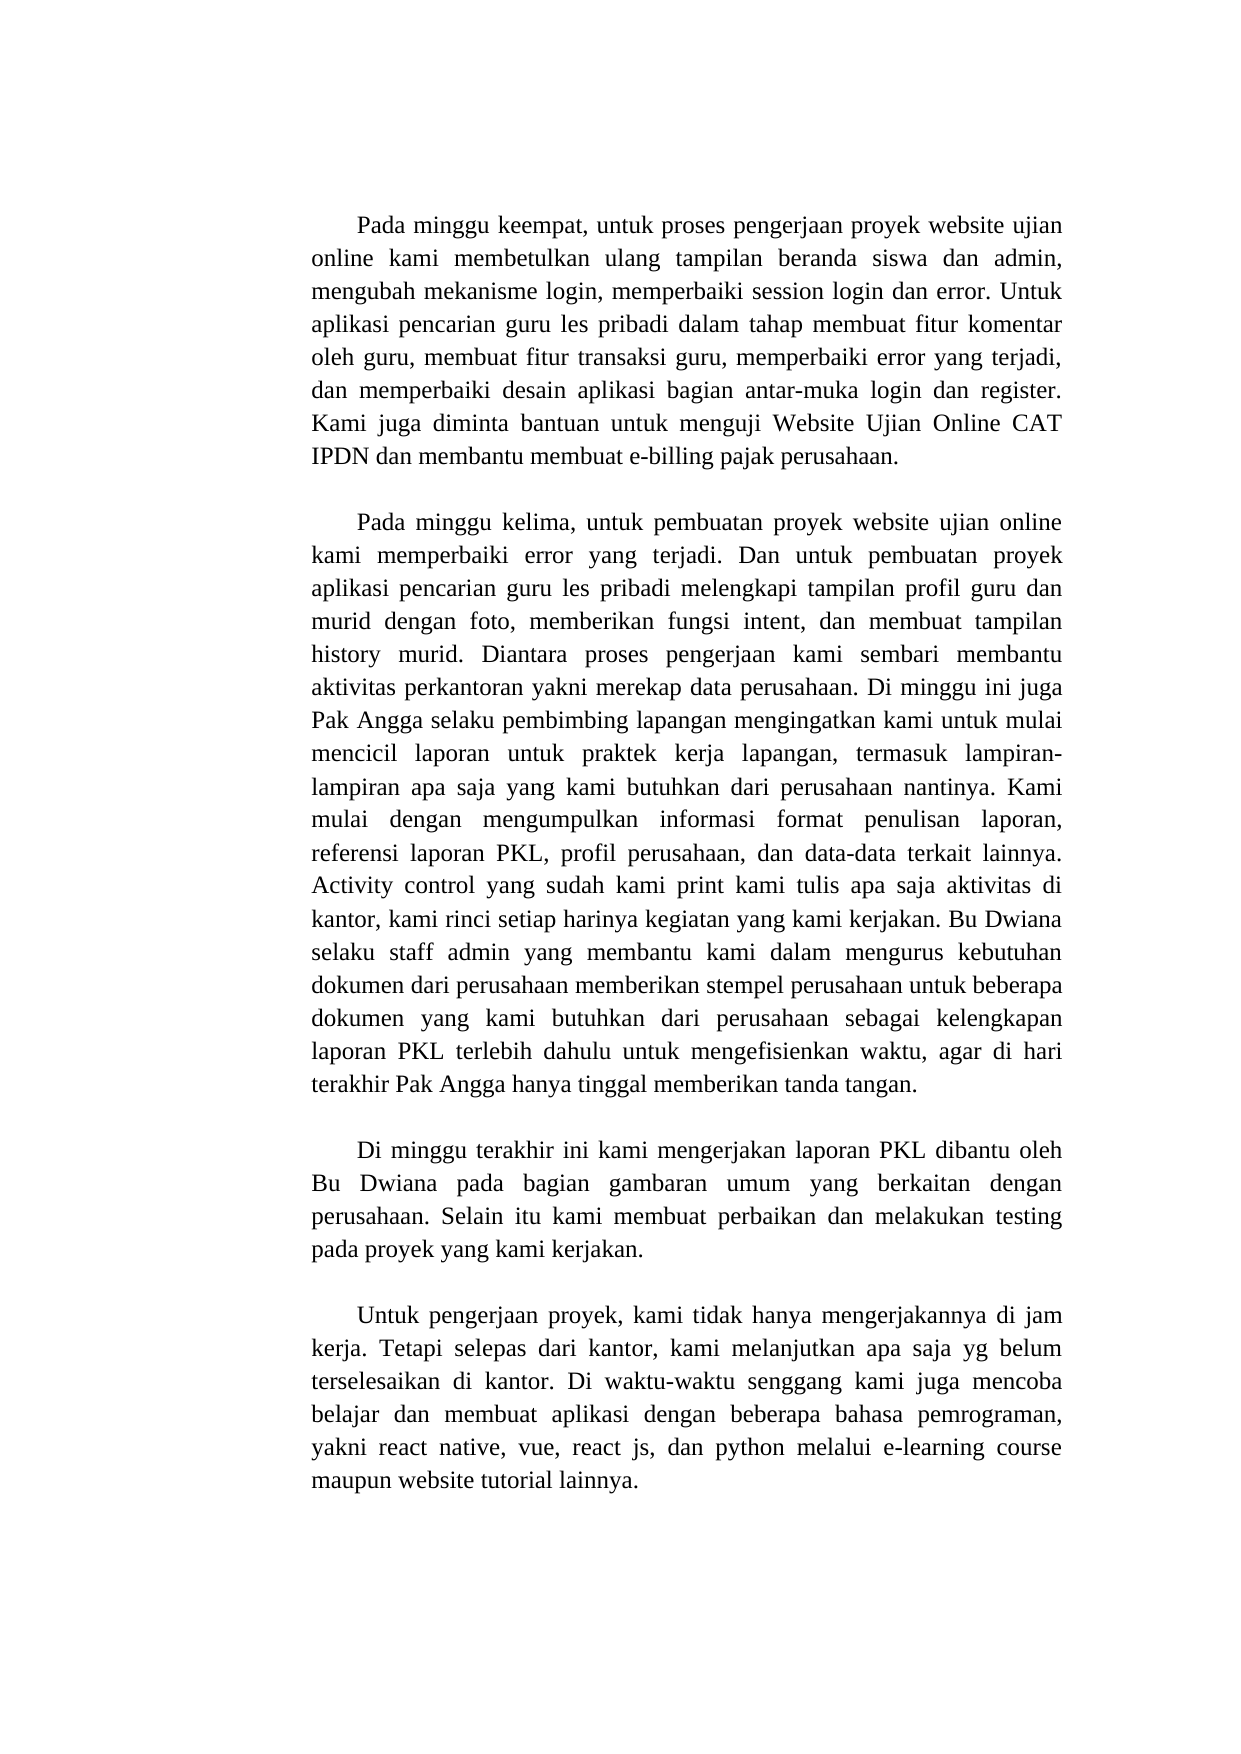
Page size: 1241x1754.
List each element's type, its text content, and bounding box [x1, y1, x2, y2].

list Di minggu terakhir ini kami mengerjakan laporan PKL dibantu oleh Bu Dwiana pada bagian gambaran umum yang berkaitan dengan perusahaan. Selain itu kami membuat perbaikan dan melakukan testing pada proyek yang kami kerjakan. [311, 1135, 1063, 1263]
list Untuk pengerjaan proyek, kami tidak hanya mengerjakannya di jam kerja. Tetapi selepas dari kantor, kami melanjutkan apa saja yg belum terselesaikan di kantor. Di waktu-waktu senggang kami juga mencoba belajar dan membuat aplikasi dengan beberapa bahasa pemrograman, yakni react native, vue, react js, dan python melalui e-learning course maupun website tutorial lainnya. [311, 1300, 1063, 1494]
list Pada minggu keempat, untuk proses pengerjaan proyek website ujian online kami membetulkan ulang tampilan beranda siswa dan admin, mengubah mekanisme login, memperbaiki session login dan error. Untuk aplikasi pencarian guru les pribadi dalam tahap membuat fitur komentar oleh guru, membuat fitur transaksi guru, memperbaiki error yang terjadi, dan memperbaiki desain aplikasi bagian antar-muka login dan register. Kami juga diminta bantuan untuk menguji Website Ujian Online CAT IPDN dan membantu membuat e-billing pajak perusahaan. [311, 210, 1063, 470]
list Pada minggu kelima, untuk pembuatan proyek website ujian online kami memperbaiki error yang terjadi. Dan untuk pembuatan proyek aplikasi pencarian guru les pribadi melengkapi tampilan profil guru dan murid dengan foto, memberikan fungsi intent, dan membuat tampilan history murid. Diantara proses pengerjaan kami sembari membantu aktivitas perkantoran yakni merekap data perusahaan. Di minggu ini juga Pak Angga selaku pembimbing lapangan mengingatkan kami untuk mulai mencicil laporan untuk praktek kerja lapangan, termasuk lampiran-lampiran apa saja yang kami butuhkan dari perusahaan nantinya. Kami mulai dengan mengumpulkan informasi format penulisan laporan, referensi laporan PKL, profil perusahaan, dan data-data terkait lainnya. Activity control yang sudah kami print kami tulis apa saja aktivitas di kantor, kami rinci setiap harinya kegiatan yang kami kerjakan. Bu Dwiana selaku staff admin yang membantu kami dalam mengurus kebutuhan dokumen dari perusahaan memberikan stempel perusahaan untuk beberapa dokumen yang kami butuhkan dari perusahaan sebagai kelengkapan laporan PKL terlebih dahulu untuk mengefisienkan waktu, agar di hari terakhir Pak Angga hanya tinggal memberikan tanda tangan. [311, 507, 1063, 1097]
